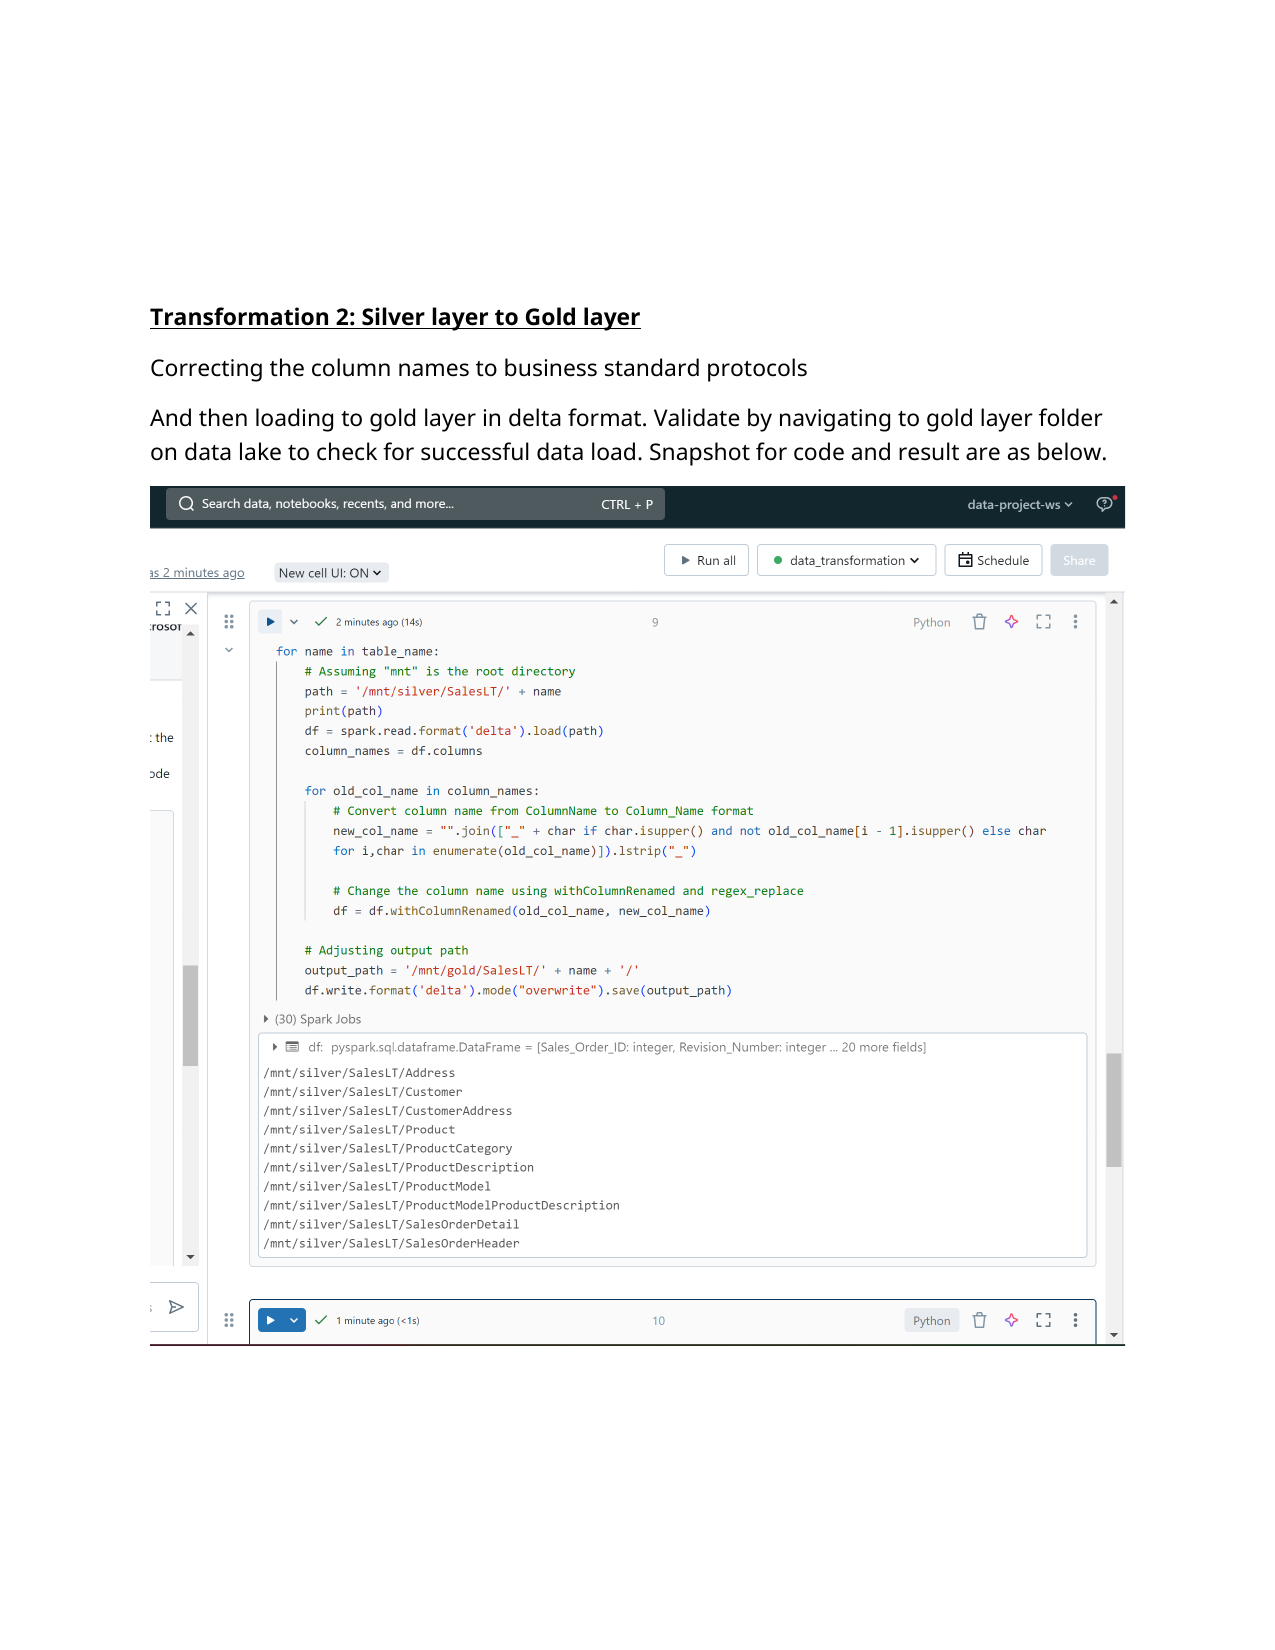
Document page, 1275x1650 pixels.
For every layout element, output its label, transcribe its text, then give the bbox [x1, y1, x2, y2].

text Correcting the column names to business standard protocols [150, 352, 1125, 383]
picture [150, 486, 1125, 1346]
text Transformation 2: Silver layer to Gold layer [150, 301, 1125, 332]
text And then loading to gold layer in delta format. Validate by navigating to gold layer folder on data lake to check for successful data load. Snapshot for code and result are as below. [150, 402, 1125, 467]
